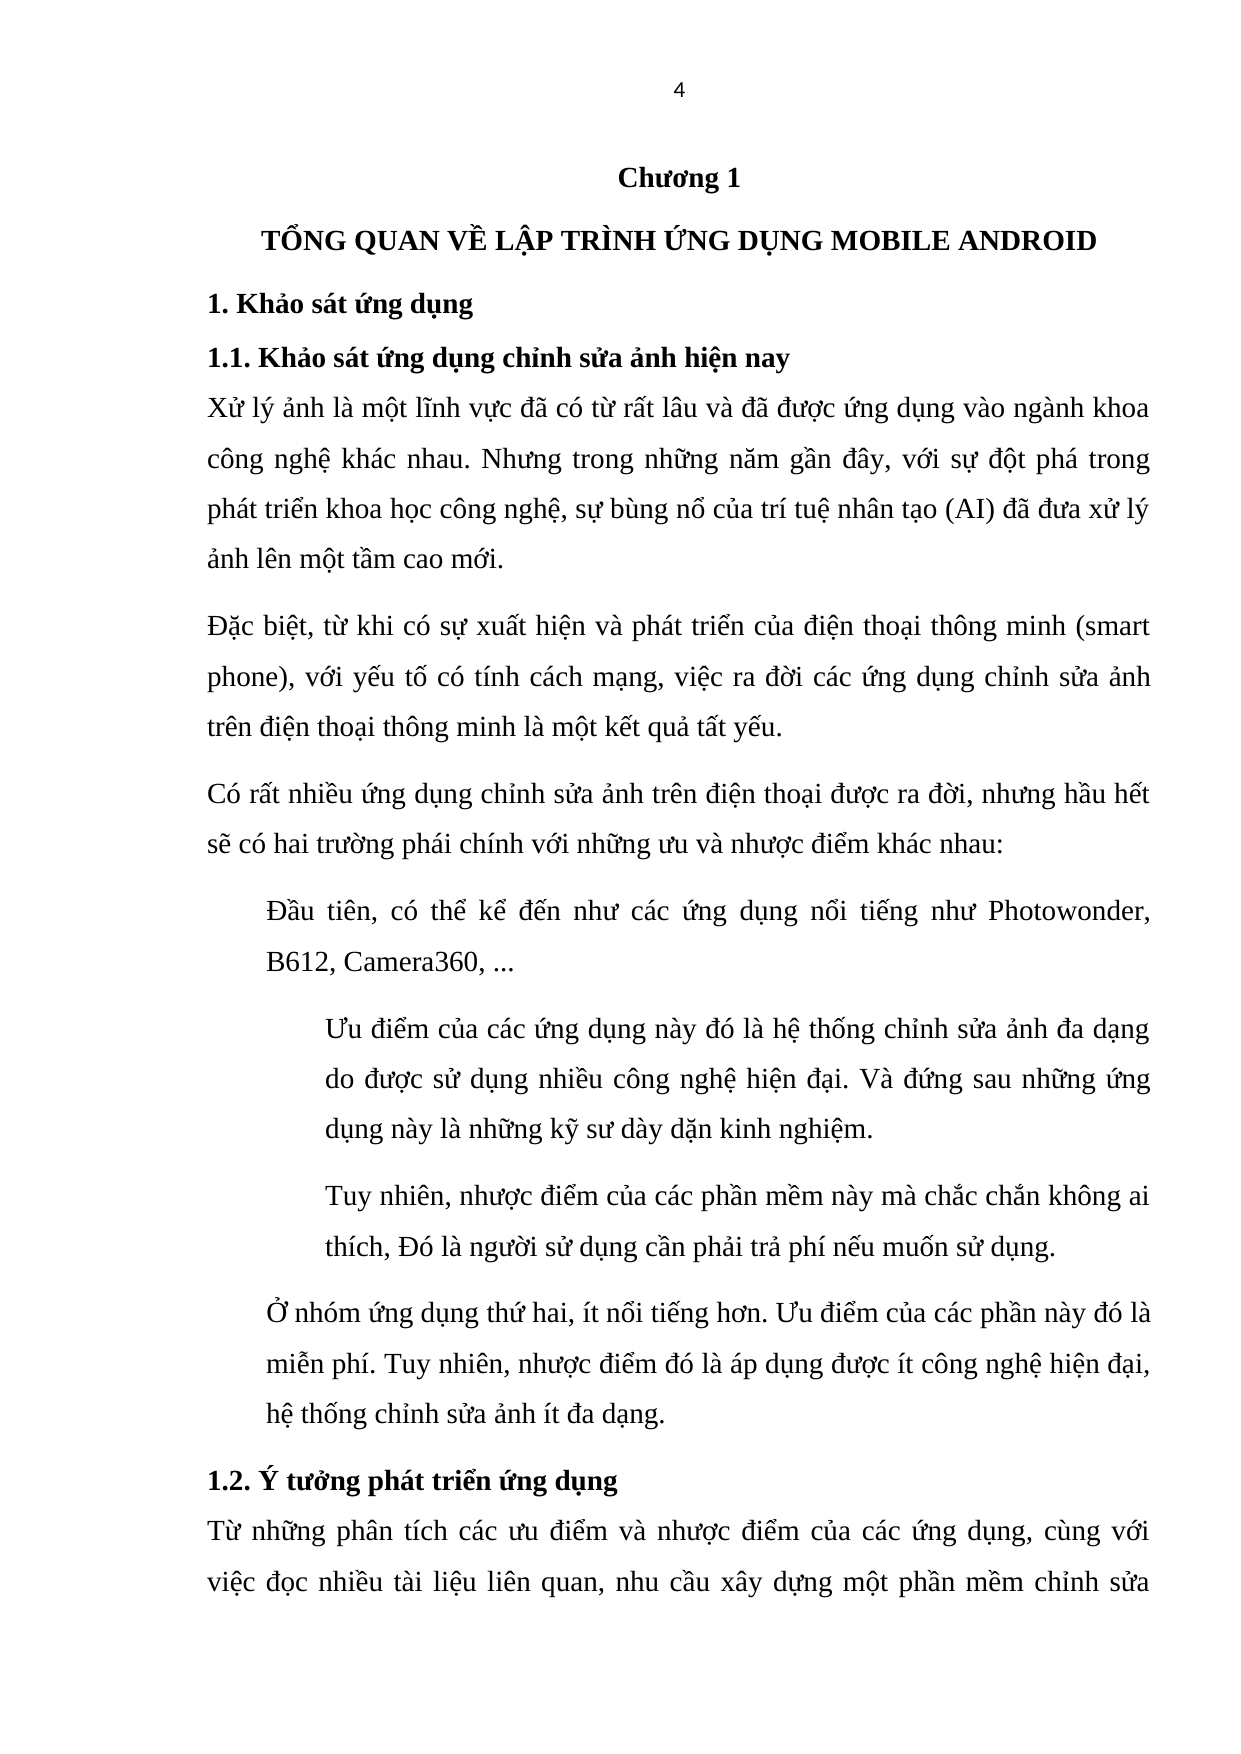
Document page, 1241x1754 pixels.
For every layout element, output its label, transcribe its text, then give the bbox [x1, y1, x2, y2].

text Có rất nhiều ứng dụng chỉnh sửa ảnh trên điện thoại được ra đời, nhưng hầu hết sẽ có hai trường phái chính với những ưu và nhược điểm khác nhau: [207, 776, 1152, 860]
text Xử lý ảnh là một lĩnh vực đã có từ rất lâu và đã được ứng dụng vào ngành khoa công nghệ khác nhau. Nhưng trong những năm gần đây, với sự đột phá trong phát triển khoa học công nghệ, sự bùng nổ của trí tuệ nhân tạo (AI) đã đưa xử lý ảnh lên một tầm cao mới. [207, 391, 1152, 575]
subtitle 1. Khảo sát ứng dụng [207, 286, 1152, 319]
subtitle TỔNG QUAN VỀ LẬP TRÌNH ỨNG DỤNG MOBILE ANDROID [207, 223, 1152, 257]
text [207, 1513, 1152, 1597]
text Ưu điểm của các ứng dụng này đó là hệ thống chỉnh sửa ảnh đa dạng do được sử dụng nhiều công nghệ hiện đại. Và đứng sau những ứng dụng này là những kỹ sư dày dặn kinh nghiệm. [325, 1011, 1152, 1145]
text Đầu tiên, có thể kể đến như các ứng dụng nổi tiếng như Photowonder, B612, Camera360, ... [266, 893, 1152, 977]
subtitle Chương 1 [207, 160, 1152, 194]
text Đặc biệt, từ khi có sự xuất hiện và phát triển của điện thoại thông minh (smart phone), với yếu tố có tính cách mạng, việc ra đời các ứng dụng chỉnh sửa ảnh trên điện thoại thông minh là một kết quả tất yếu. [207, 608, 1152, 743]
subtitle 1.1. Khảo sát ứng dụng chỉnh sửa ảnh hiện nay [207, 340, 1152, 374]
subtitle 1.2. Ý tưởng phát triển ứng dụng [207, 1463, 1152, 1497]
text Ở nhóm ứng dụng thứ hai, ít nổi tiếng hơn. Ưu điểm của các phần này đó là miễn phí. Tuy nhiên, nhược điểm đó là áp dụng được ít công nghệ hiện đại, hệ thống chỉnh sửa ảnh ít đa dạng. [266, 1296, 1152, 1430]
text Tuy nhiên, nhược điểm của các phần mềm này mà chắc chắn không ai thích, Đó là người sử dụng cần phải trả phí nếu muốn sử dụng. [325, 1178, 1152, 1262]
